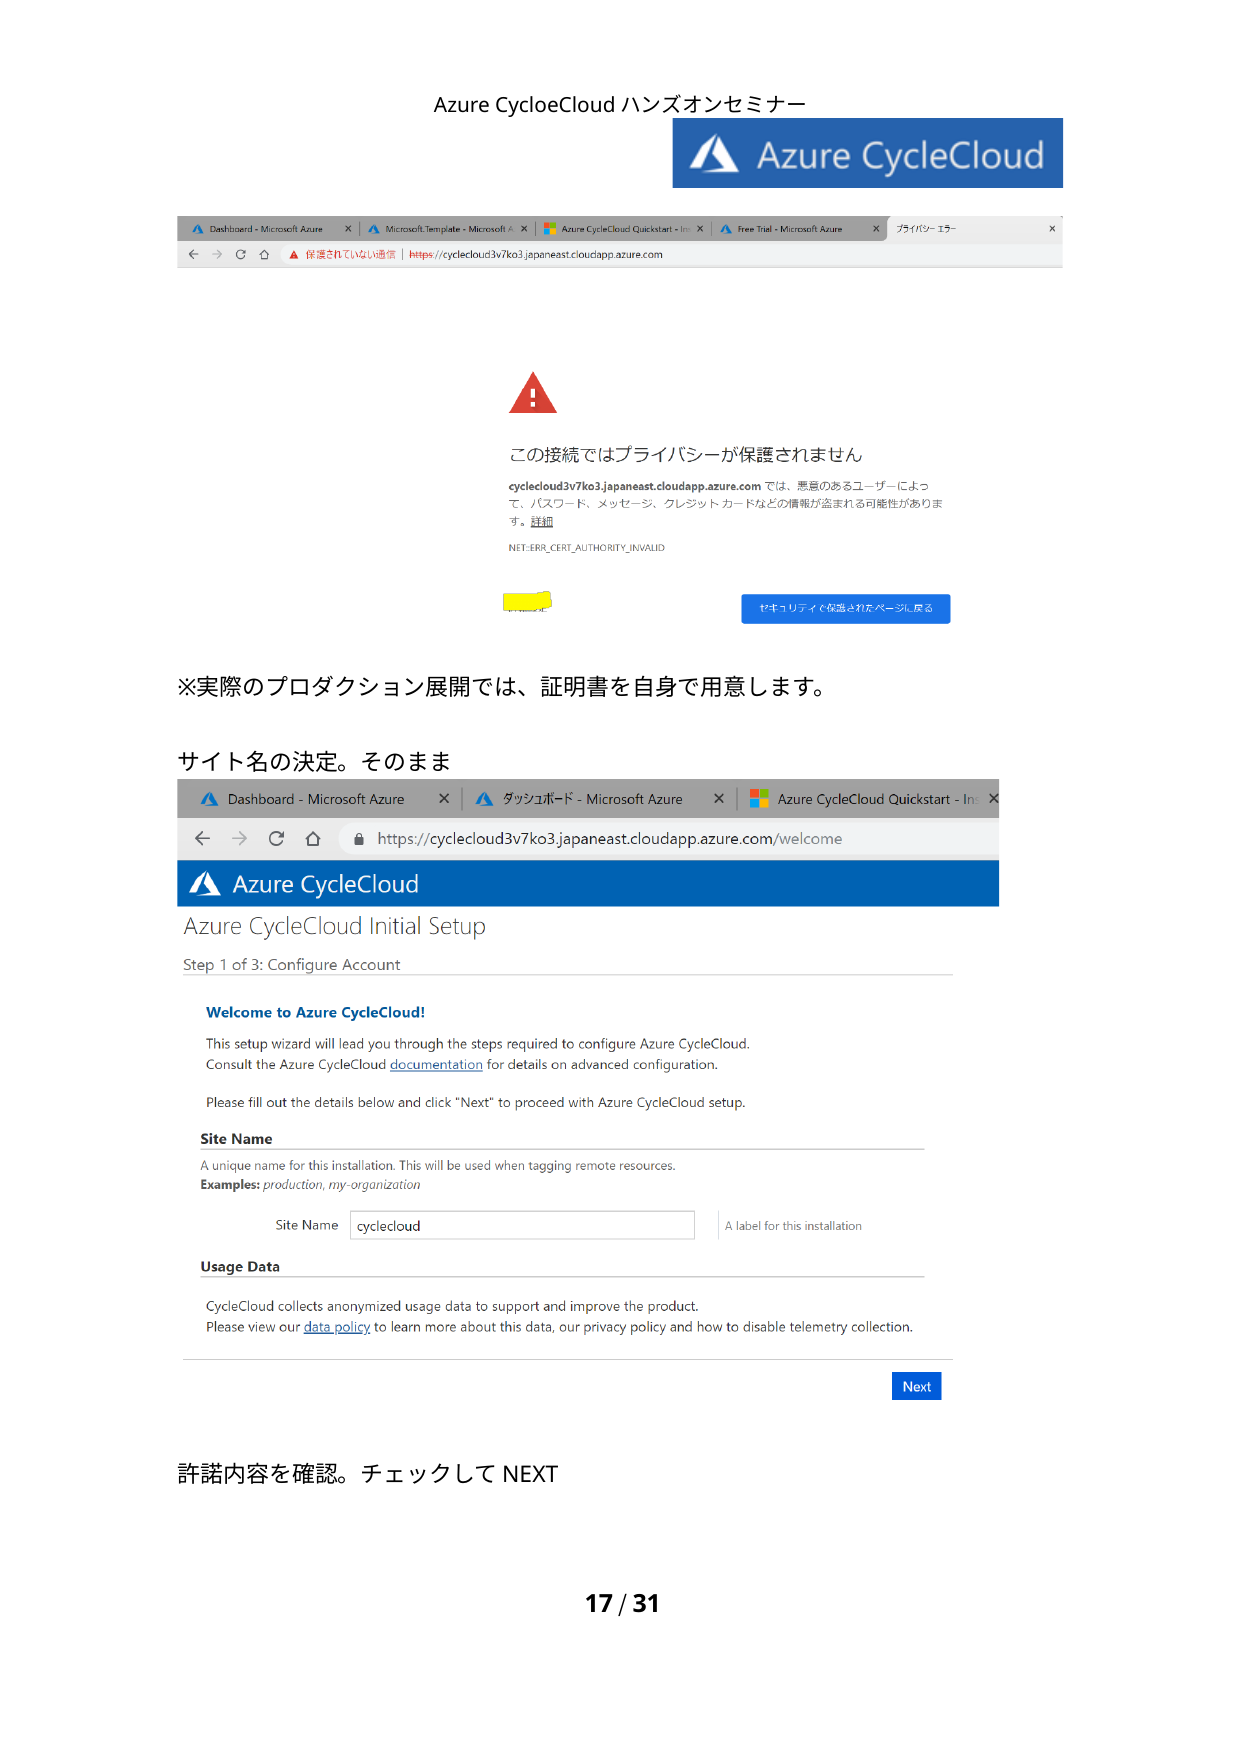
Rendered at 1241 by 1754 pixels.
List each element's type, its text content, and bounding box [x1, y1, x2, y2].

picture [177, 216, 1063, 659]
text サイト名の決定。そのまま [177, 742, 1063, 779]
picture [672, 118, 1064, 188]
picture [177, 779, 1000, 1429]
text ※実際のプロダクション展開では、証明書を自身で用意します。 [177, 667, 1063, 704]
text 許諾内容を確認。チェックしてNEXT [177, 1454, 1063, 1492]
